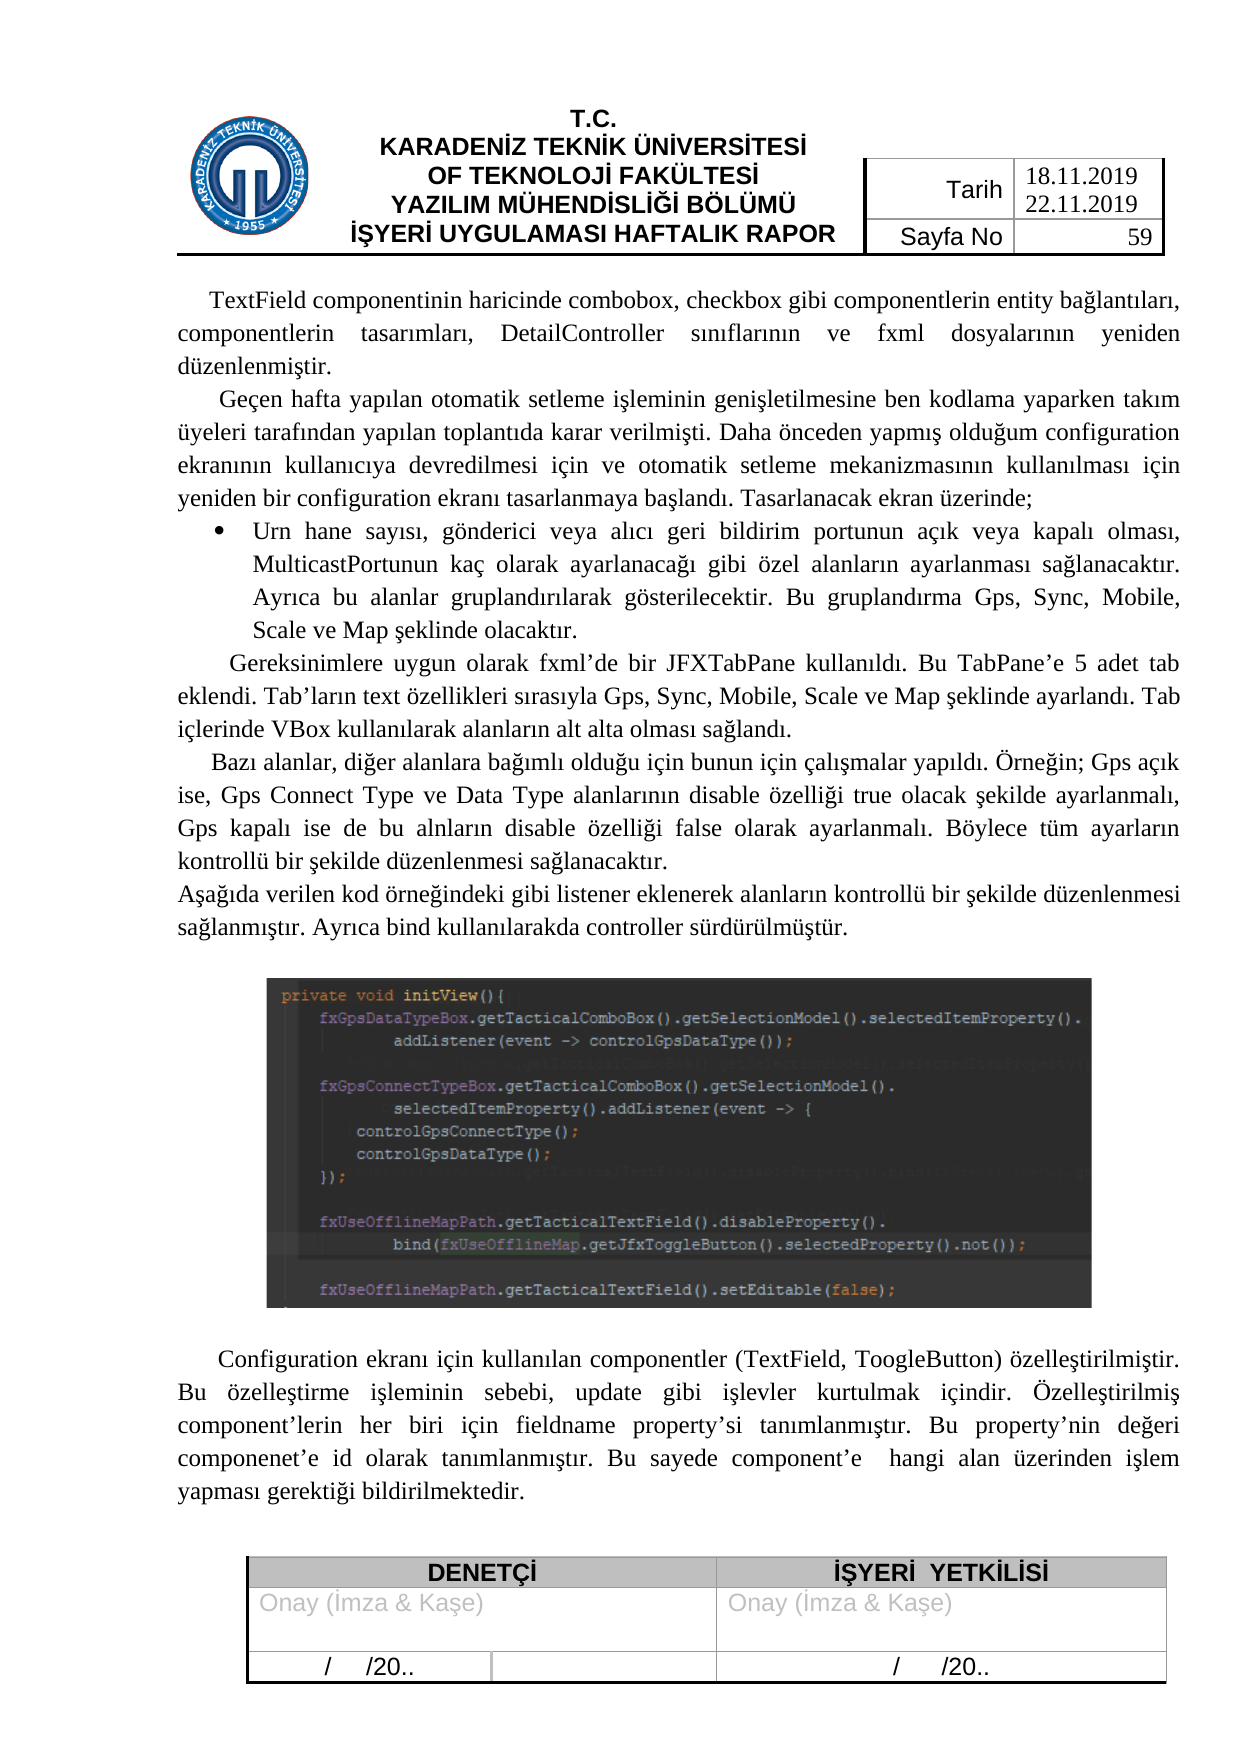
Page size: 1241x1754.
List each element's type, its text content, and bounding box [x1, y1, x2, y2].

text Bazı alanlar, diğer alanlara bağımlı olduğu için bunun için çalışmalar yapıldı. Örneğin; Gps açık ise, Gps Connect Type ve Data Type alanlarının disable özelliği true olacak şekilde ayarlanmalı, Gps kapalı ise de bu alnların disable özelliği false olarak ayarlanmalı. Böylece tüm ayarların kontrollü bir şekilde düzenlenmesi sağlanacaktır. [177, 747, 1181, 875]
table_header [177, 98, 322, 253]
table_cell Sayfa No [867, 220, 1013, 253]
text Geçen hafta yapılan otomatik setleme işleminin genişletilmesine ben kodlama yaparken takım üyeleri tarafından yapılan toplantıda karar verilmişti. Daha önceden yapmış olduğum configuration ekranının kullanıcıya devredilmesi için ve otomatik setleme mekanizmasının kullanılması için yeniden bir configuration ekranı tasarlanmaya başlandı. Tasarlanacak ekran üzerinde; [177, 479, 1181, 512]
table_cell / /20.. [249, 1652, 490, 1681]
table_cell 18.11.2019 22.11.2019 [1015, 159, 1162, 218]
text Configuration ekranı için kullanılan componentler (TextField, ToogleButton) özelleştirilmiştir. Bu özelleştirme işleminin sebebi, update gibi işlevler kurtulmak içindir. Özelleştirilmiş component’lerin her biri için fieldname property’si tanımlanmıştır. Bu property’nin değeri componenet’e id olarak tanımlanmıştır. Bu sayede component’e hangi alan üzerinden işlem yapması gerektiği bildirilmektedir. [177, 1344, 1181, 1505]
text TextField componentinin haricinde combobox, checkbox gibi componentlerin entity bağlantıları, componentlerin tasarımları, DetailController sınıflarının ve fxml dosyalarının yeniden düzenlenmiştir. [177, 347, 1181, 380]
table_cell Tarih [867, 159, 1013, 218]
text Aşağıda verilen kod örneğindeki gibi listener eklenerek alanların kontrollü bir şekilde düzenlenmesi sağlanmıştır. Ayrıca bind kullanılarakda controller sürdürülmüştür. [177, 879, 1181, 941]
table_cell 59 [1015, 220, 1162, 253]
picture [266, 978, 1092, 1308]
table_header DENETÇİ [249, 1558, 716, 1587]
table_cell [493, 1652, 716, 1681]
table_header İŞYERİ YETKİLİSİ [717, 1558, 1166, 1587]
table_cell Onay (İmza & Kaşe) [249, 1588, 716, 1651]
text Gereksinimlere uygun olarak fxml’de bir JFXTabPane kullanıldı. Bu TabPane’e 5 adet tab eklendi. Tab’ların text özellikleri sırasıyla Gps, Sync, Mobile, Scale ve Map şeklinde ayarlandı. Tab içlerinde VBox kullanılarak alanların alt alta olması sağlandı. [177, 648, 1181, 743]
list Urn hane sayısı, gönderici veya alıcı geri bildirim portunun açık veya kapalı olması, MulticastPortunun kaç olarak ayarlanacağı gibi özel alanların ayarlanması sağlanacaktır. Ayrıca bu alanlar gruplandırılarak gösterilecektir. Bu gruplandırma Gps, Sync, Mobile, Scale ve Map şeklinde olacaktır. [215, 516, 1181, 644]
table_cell Onay (İmza & Kaşe) [717, 1588, 1166, 1651]
picture [190, 116, 309, 235]
table_cell / /20.. [717, 1652, 1166, 1681]
table_header T.C. KARADENİZ TEKNİK ÜNİVERSİTESİ OF TEKNOLOJİ FAKÜLTESİ YAZILIM MÜHENDİSLİĞİ BÖLÜMÜ İŞYERİ UYGULAMASI HAFTALIK RAPOR [322, 98, 865, 253]
